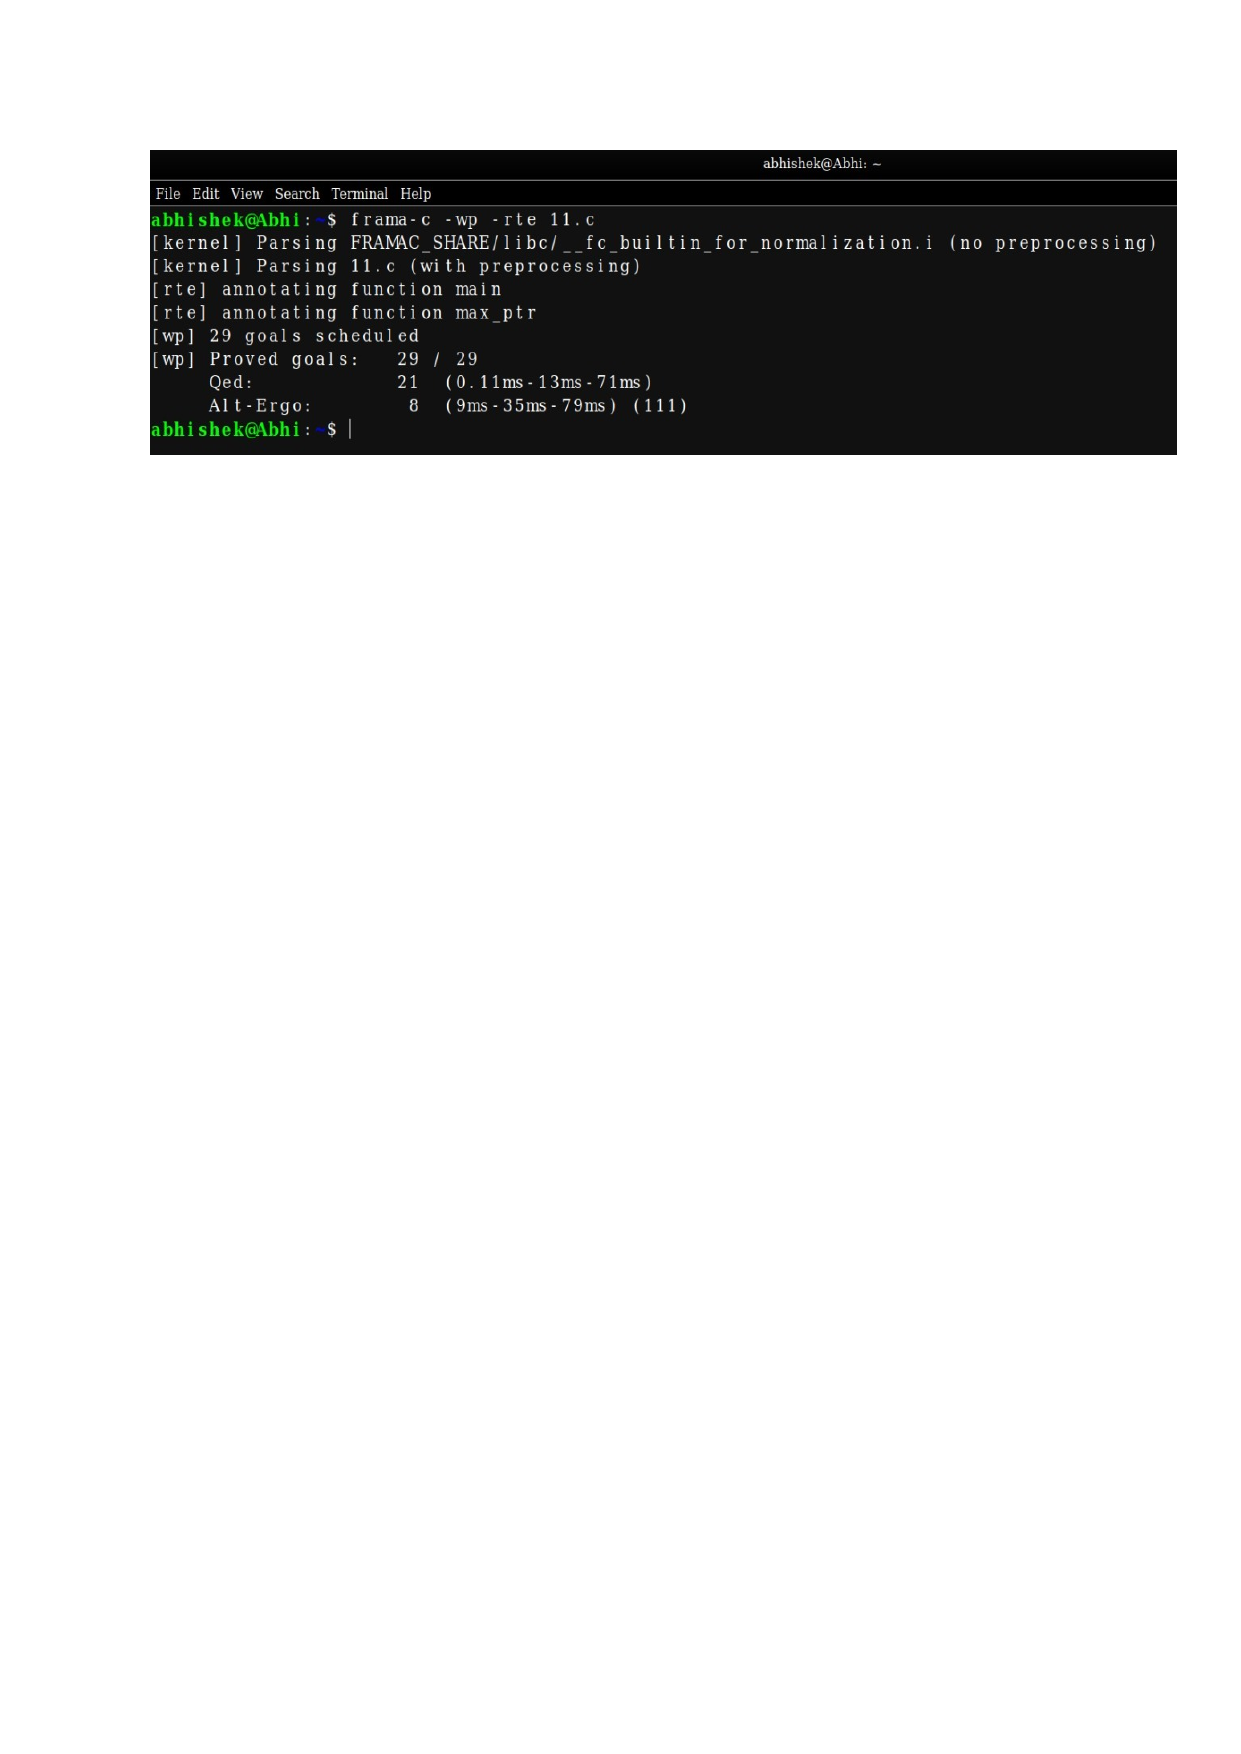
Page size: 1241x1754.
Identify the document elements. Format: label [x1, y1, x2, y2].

picture [150, 150, 1177, 455]
